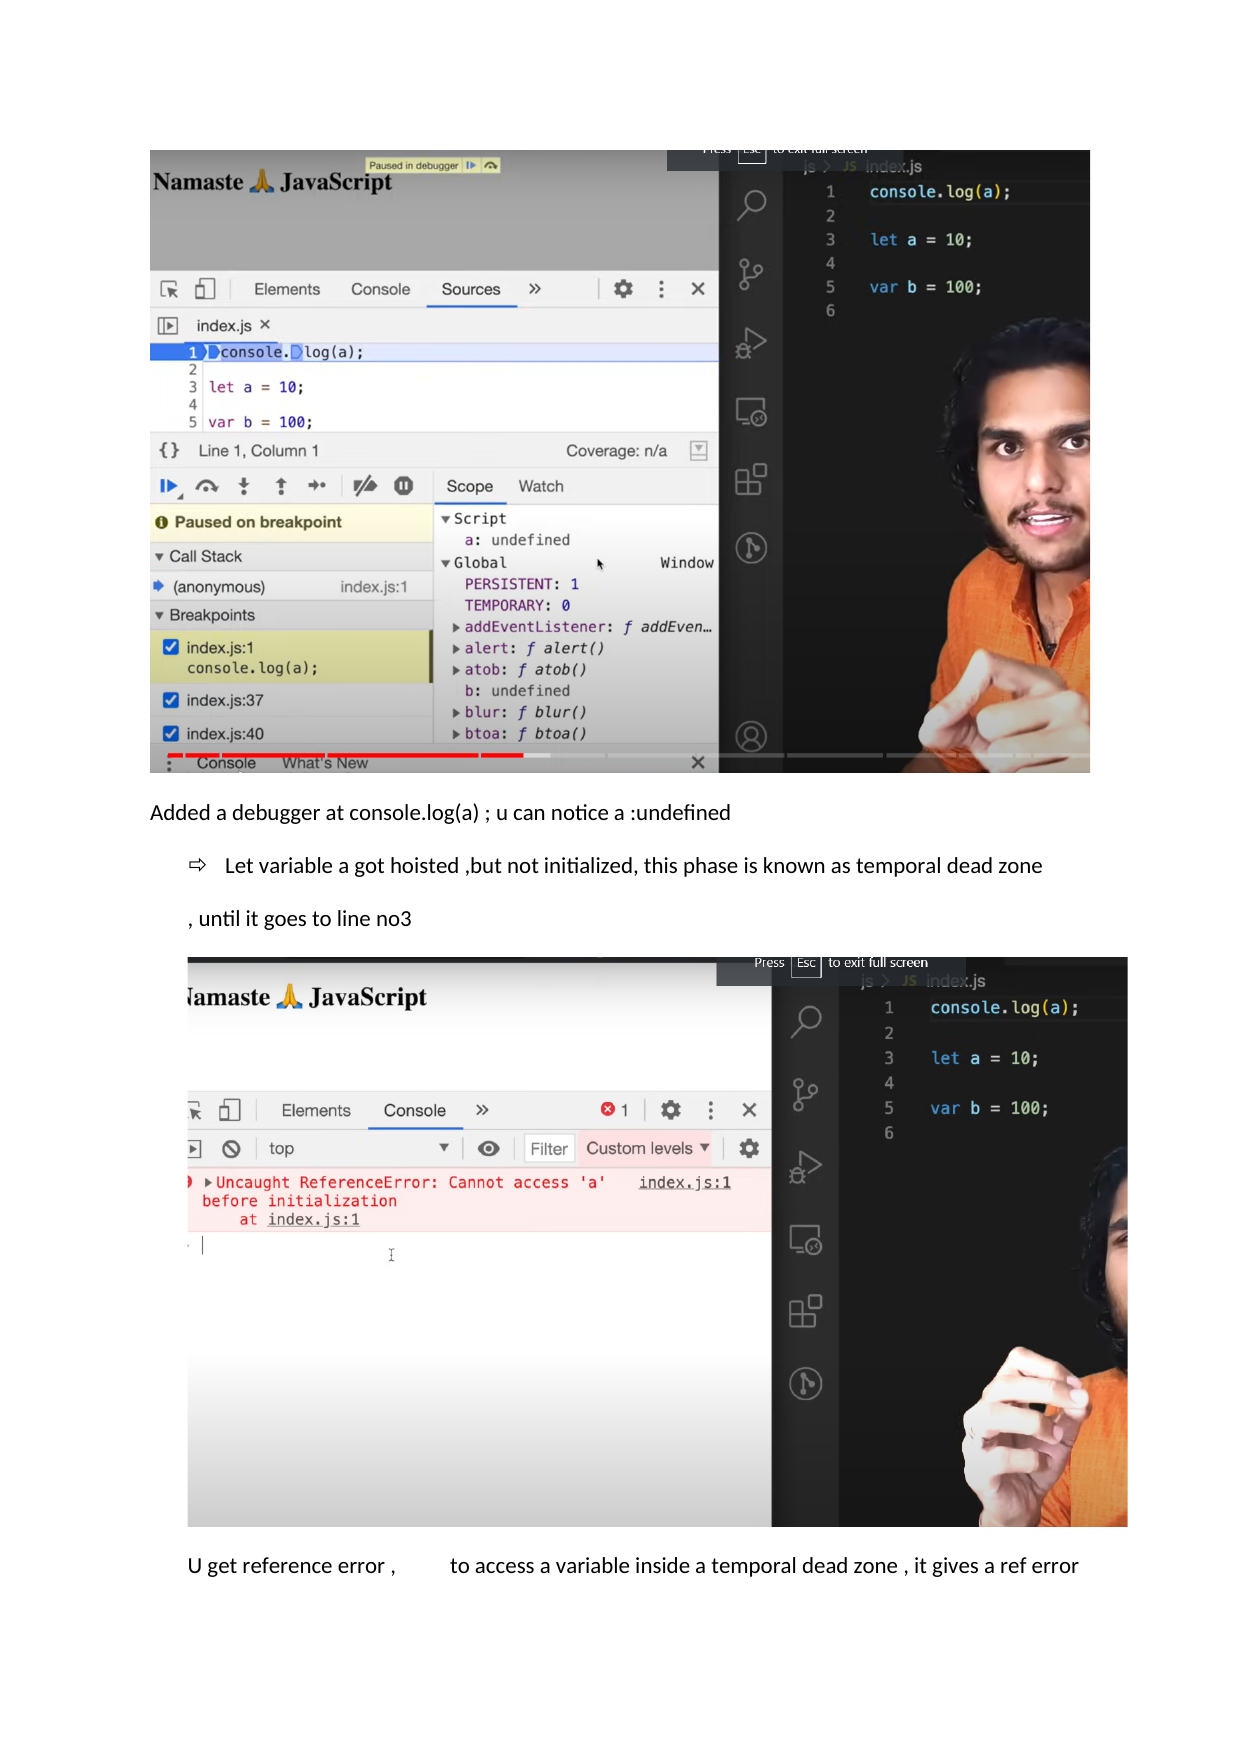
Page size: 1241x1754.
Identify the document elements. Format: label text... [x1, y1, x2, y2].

text Added a debugger at console.log(a) ; u can notice a :undefined [150, 798, 1090, 826]
picture [187, 957, 1128, 1527]
text U get reference error , to access a variable inside a temporal dead zone , it gives a ref error [187, 1551, 1090, 1579]
text , until it goes to line no3 [187, 904, 1090, 932]
picture [150, 150, 1091, 773]
list Let variable a got hoisted ,but not initialized, this phase is known as temporal dead zone [187, 851, 1090, 879]
